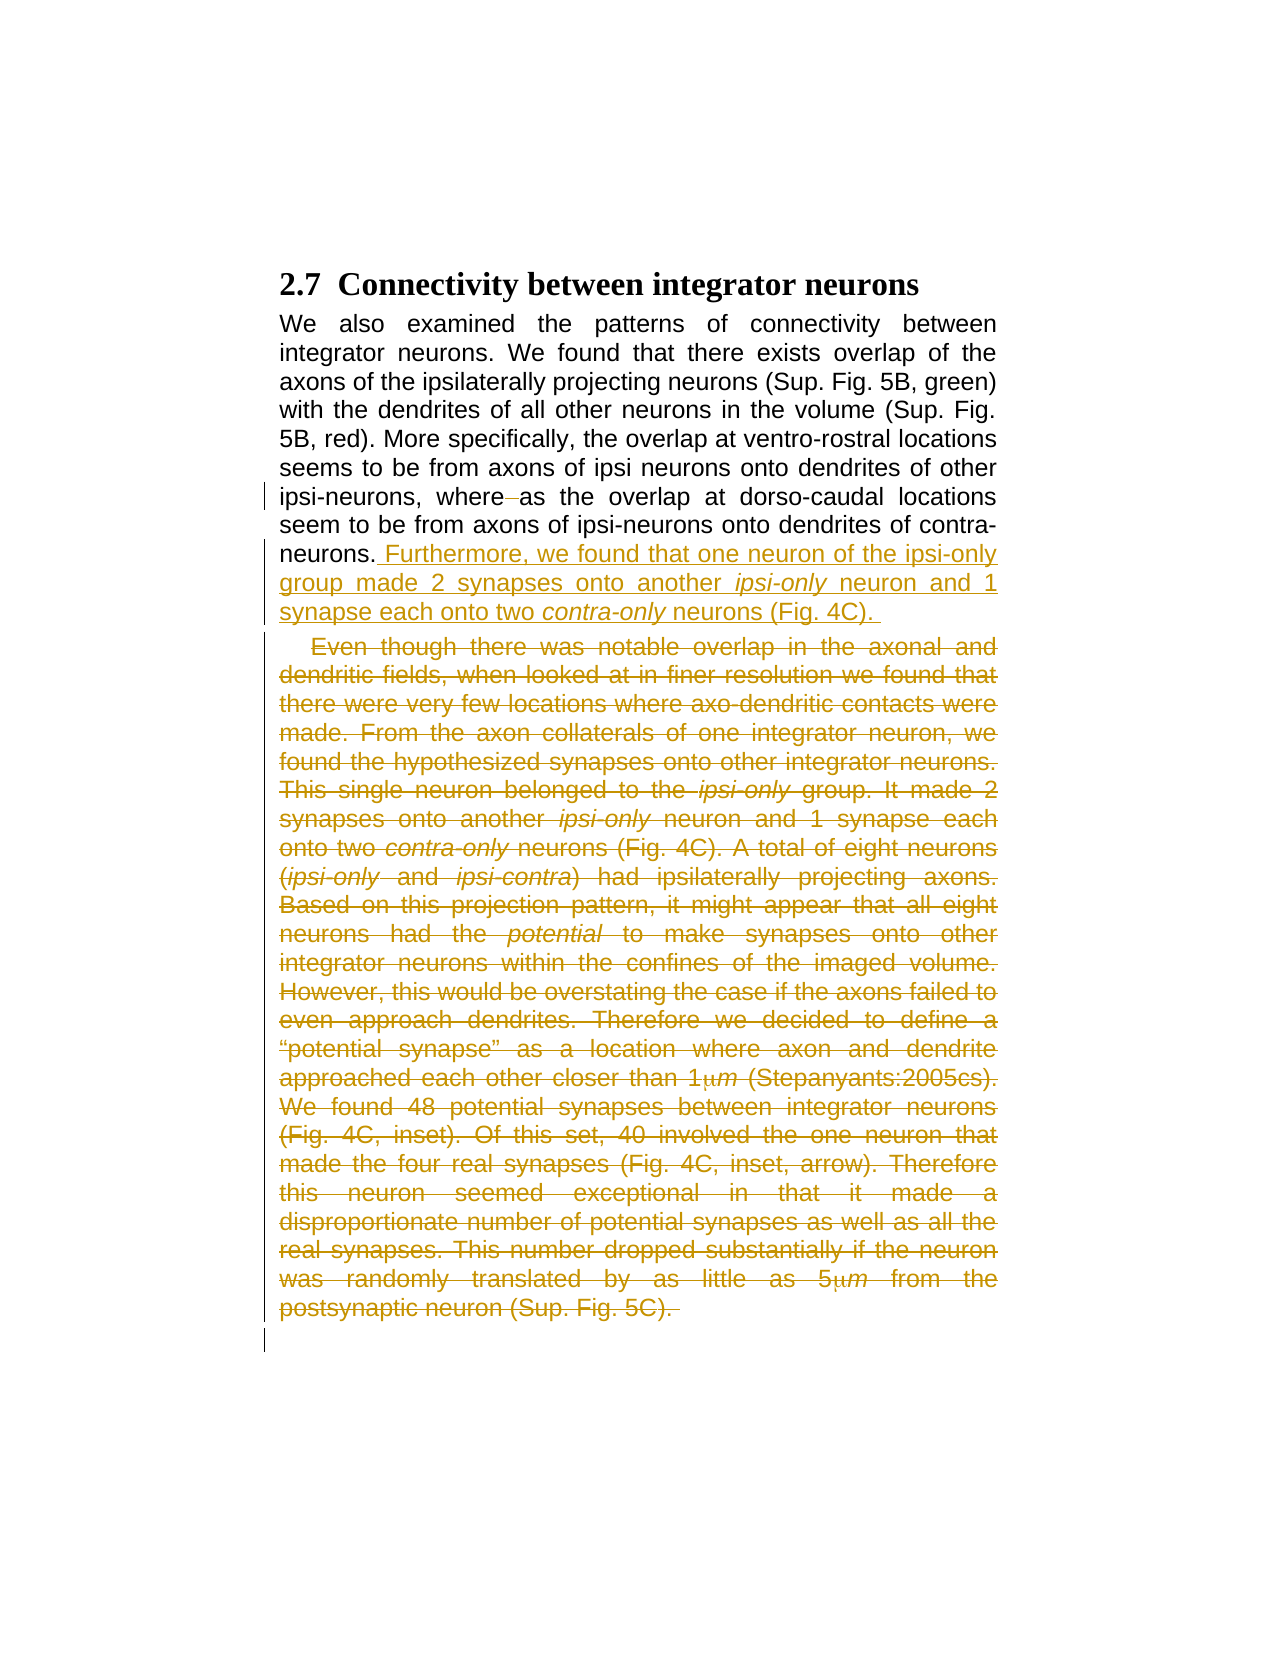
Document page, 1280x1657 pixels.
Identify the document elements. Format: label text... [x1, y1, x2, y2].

text We also examined the patterns of connectivity between integrator neurons. We found that there exists overlap of the axons of the ipsilaterally projecting neurons (Sup. Fig. 5B, green) with the dendrites of all other neurons in the volume (Sup. Fig. 5B, red). More specifically, the overlap at ventro-rostral locations seems to be from axons of ipsi neurons onto dendrites of other ipsi-neurons, whereas the overlap at dorso-caudal locations seem to be from axons of ipsi-neurons onto dendrites of contra-neurons. [279, 309, 998, 593]
subtitle 2.7 Connectivity between integrator neurons [279, 264, 998, 303]
